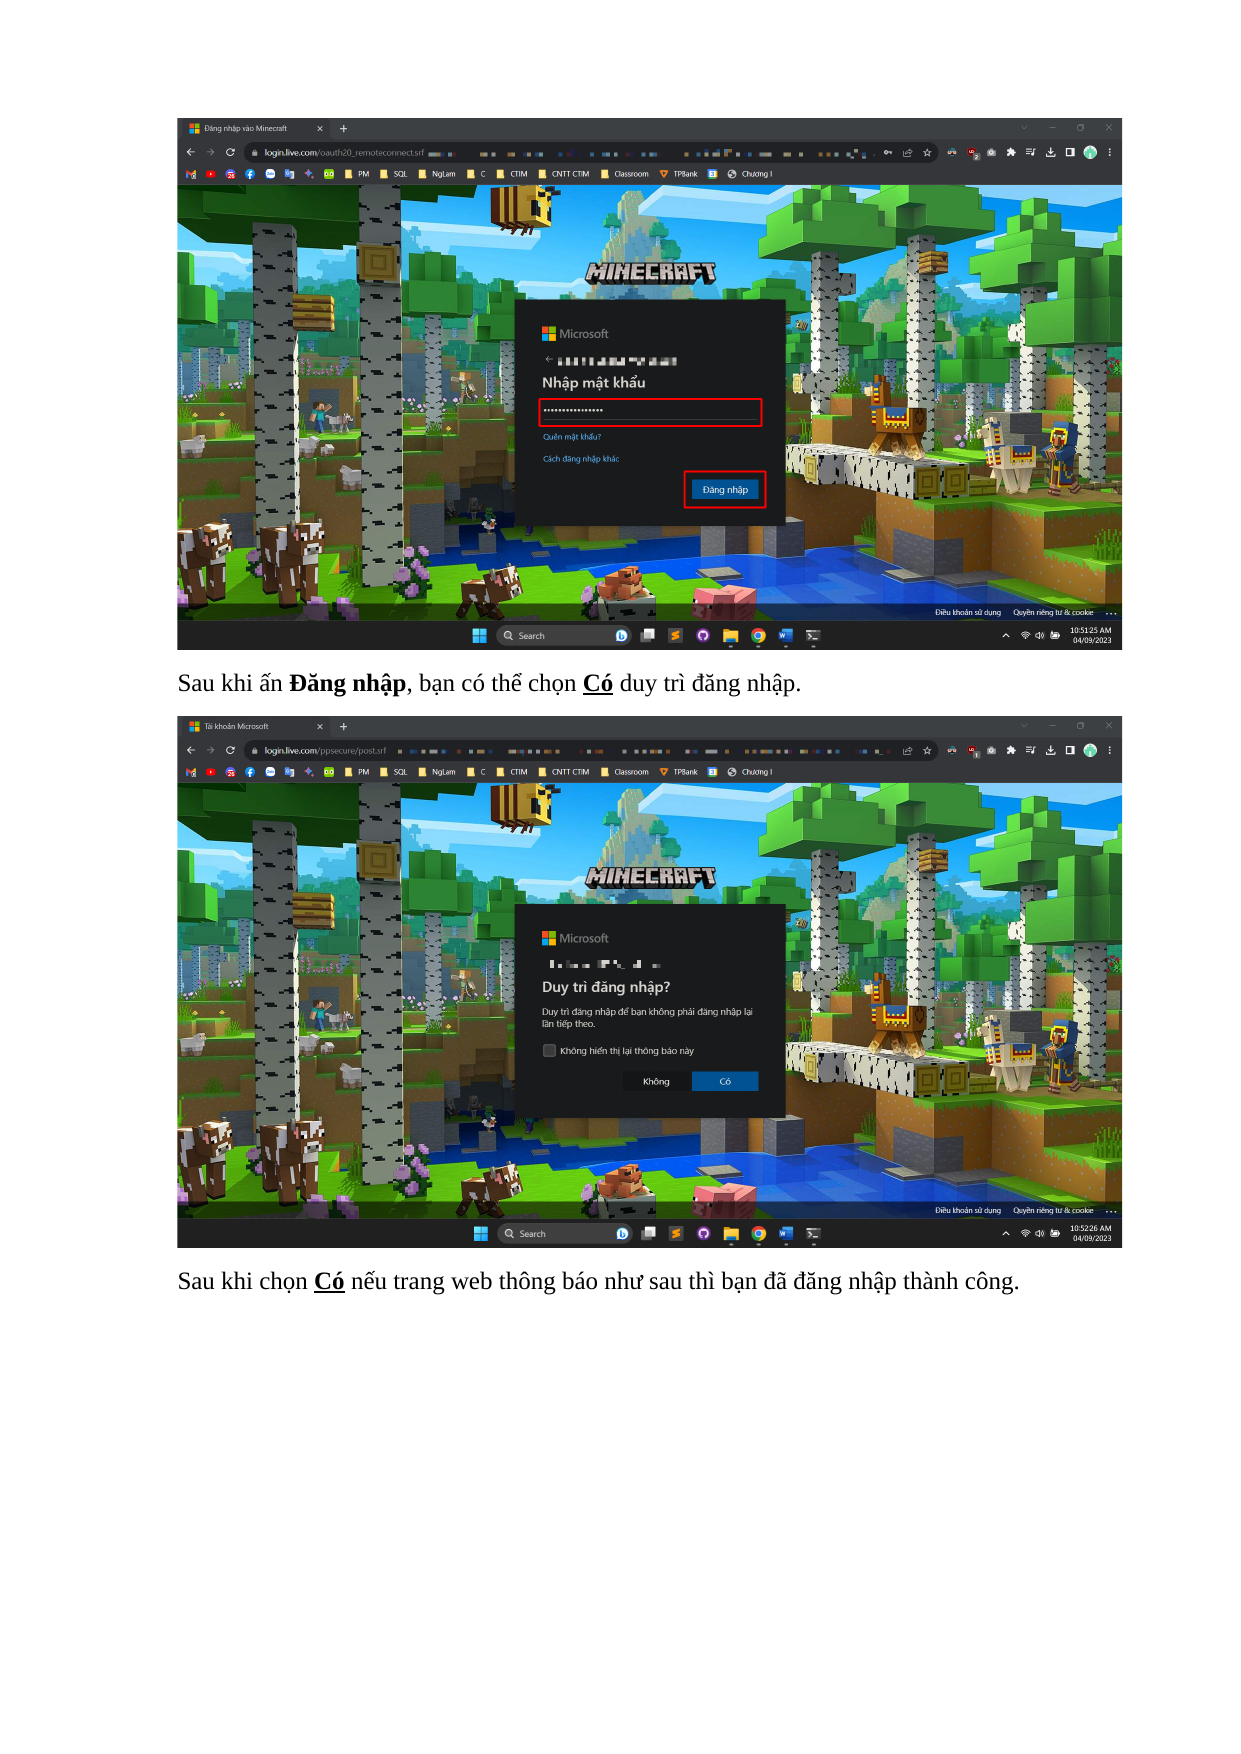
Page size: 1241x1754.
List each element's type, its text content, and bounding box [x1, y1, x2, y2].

picture [177, 716, 1123, 1248]
picture [177, 118, 1123, 650]
text Sau khi ấn Đăng nhập, bạn có thể chọn Có duy trì đăng nhập. [177, 668, 1122, 697]
text Sau khi chọn Có nếu trang web thông báo như sau thì bạn đã đăng nhập thành công. [177, 1266, 1122, 1295]
